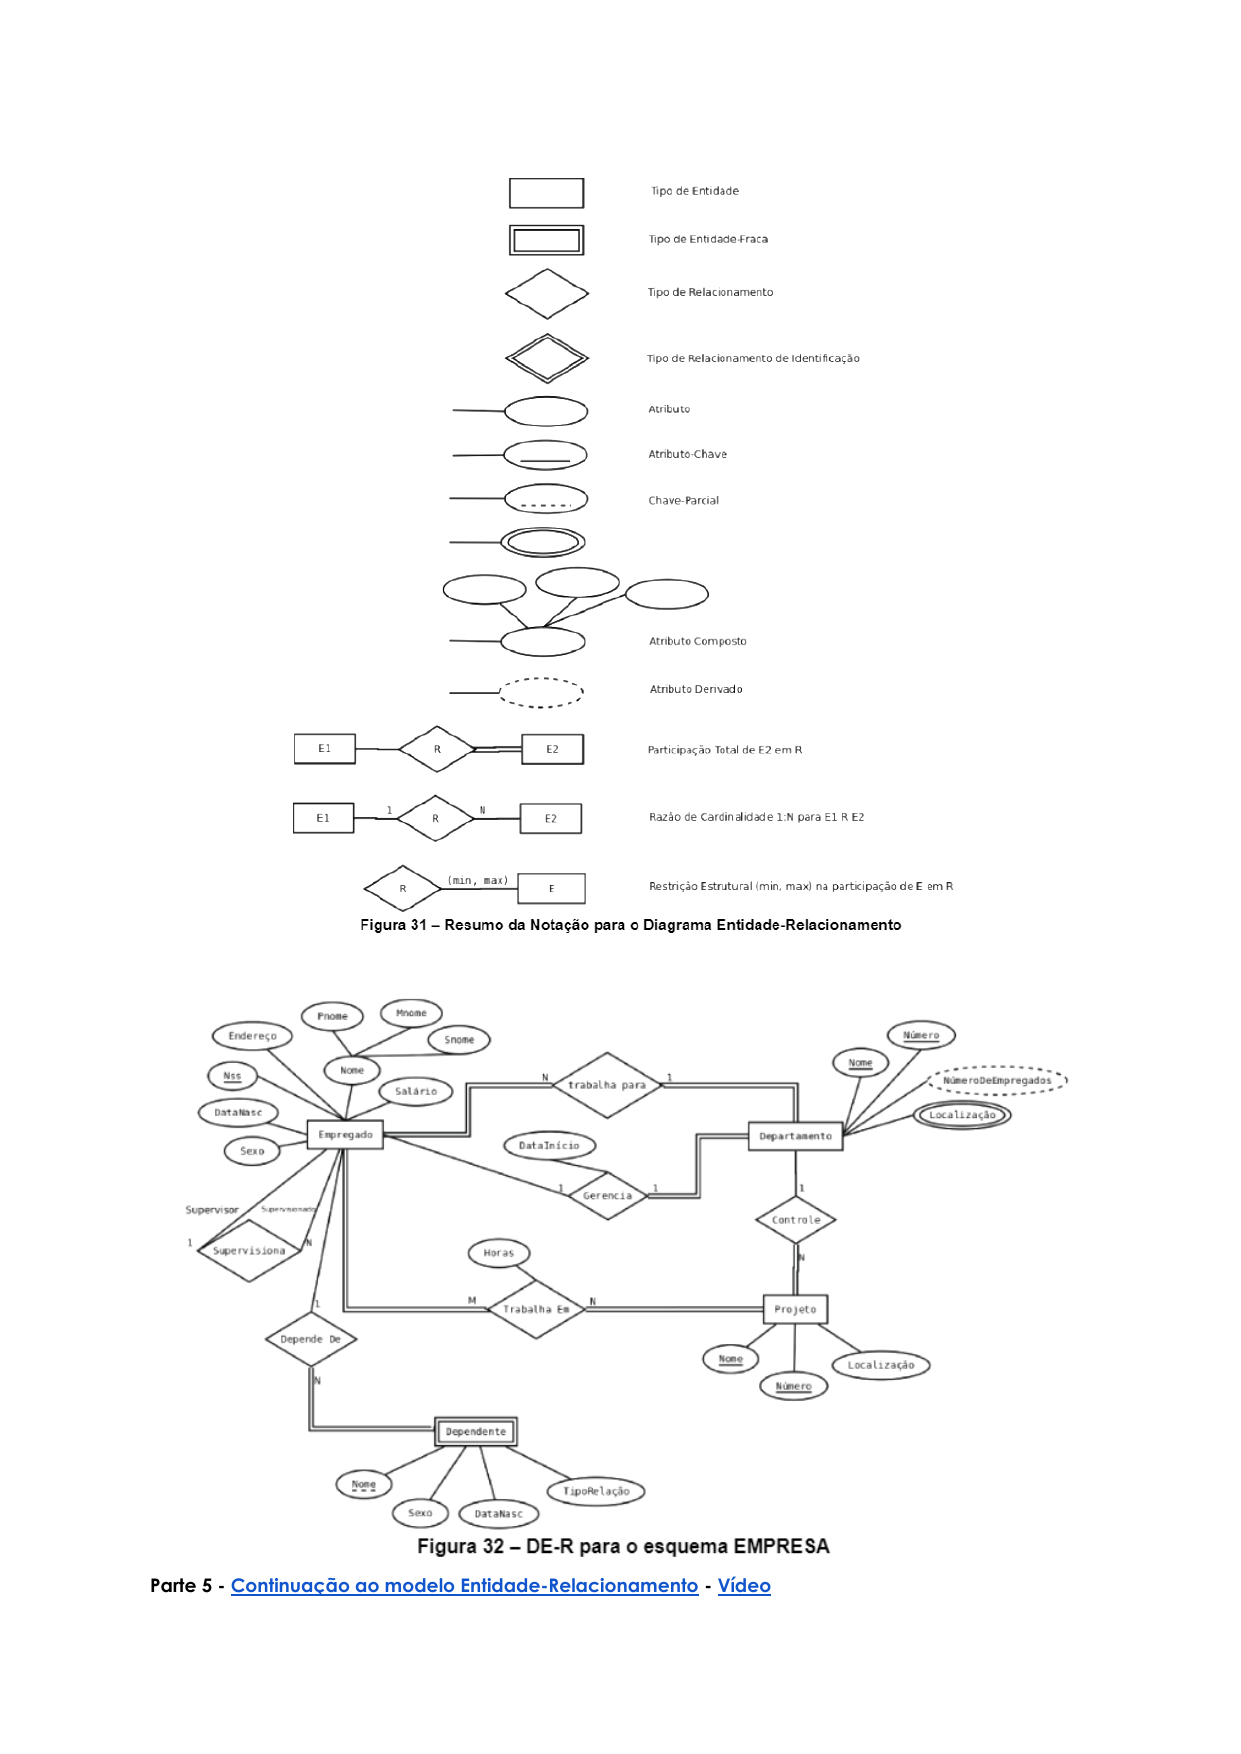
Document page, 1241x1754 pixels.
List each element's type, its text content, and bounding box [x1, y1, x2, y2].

text Parte 5 - Continuação ao modelo Entidade-Relacionamento - Vídeo [150, 1572, 1090, 1598]
picture [164, 977, 1076, 1568]
picture [277, 150, 963, 943]
